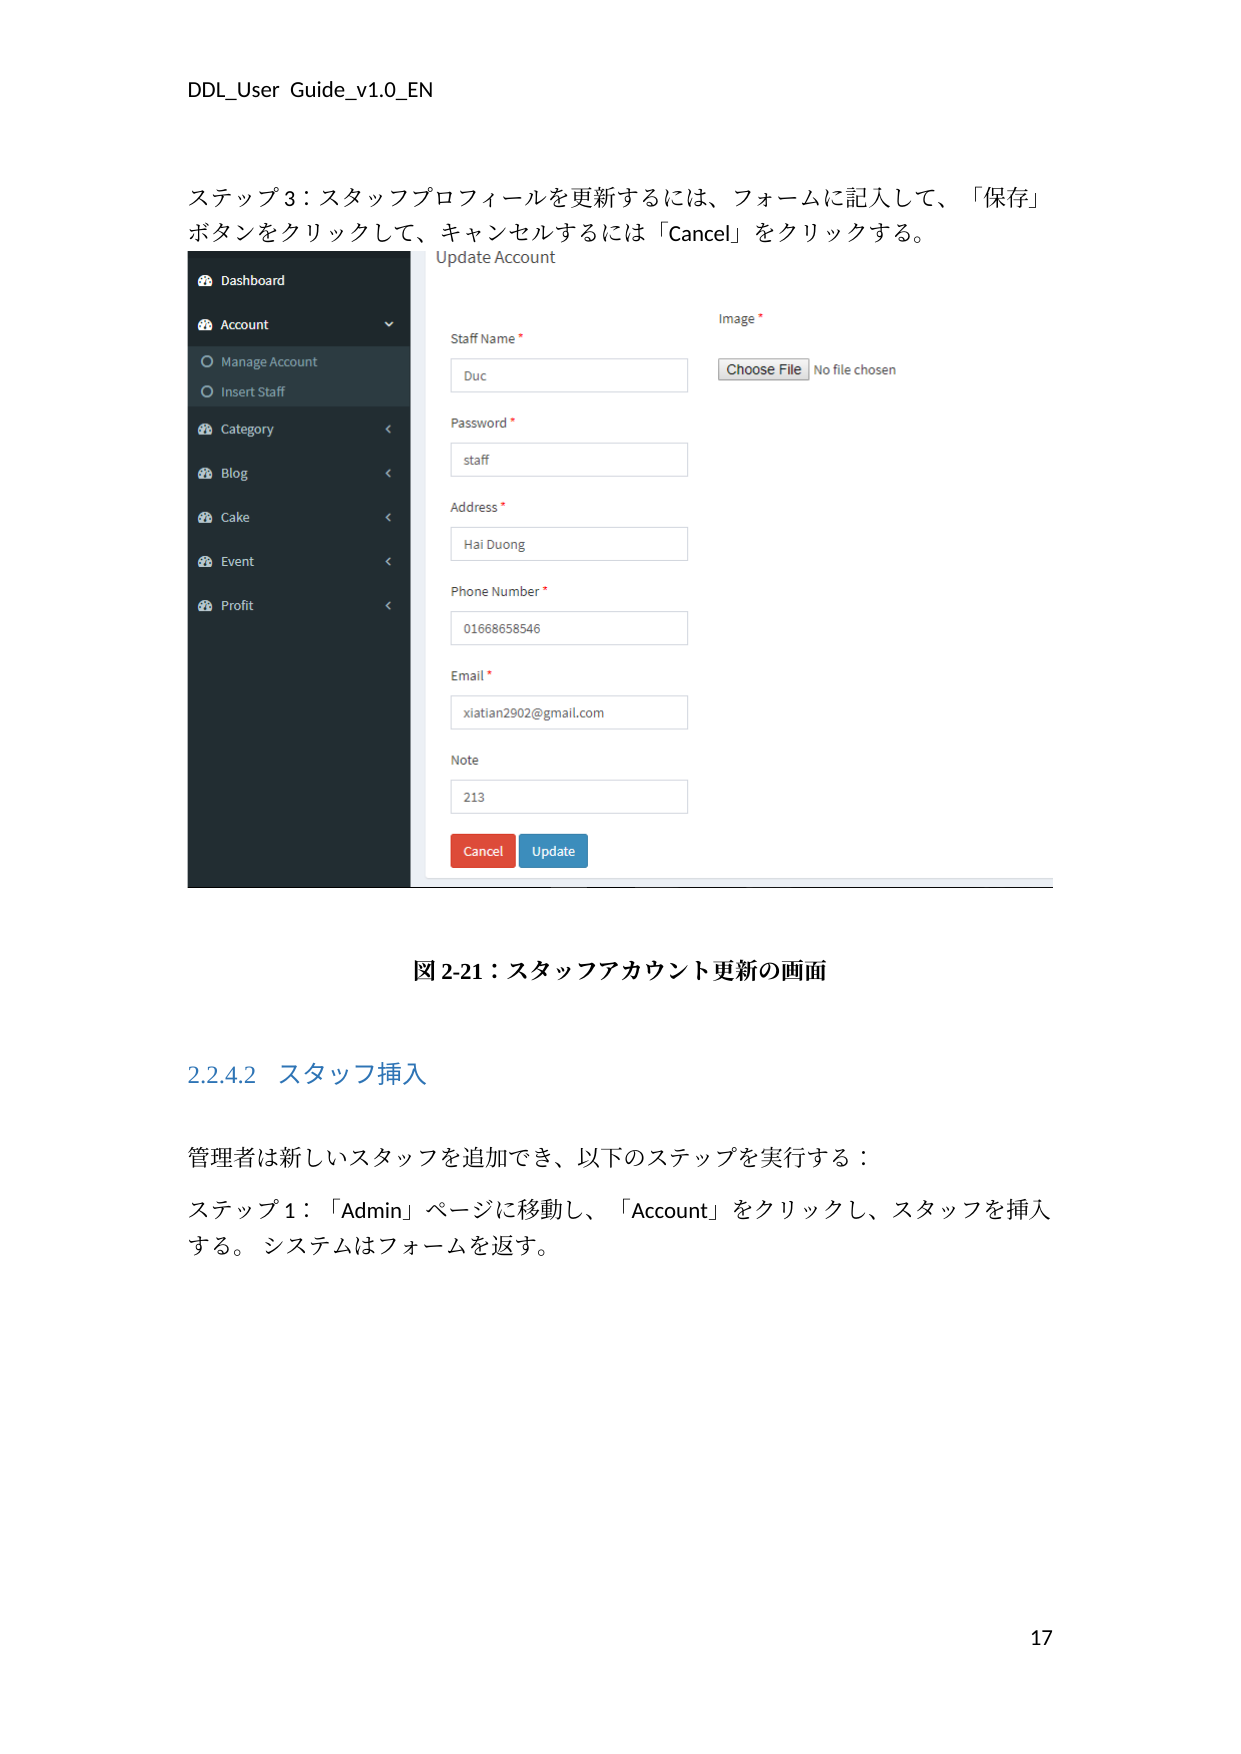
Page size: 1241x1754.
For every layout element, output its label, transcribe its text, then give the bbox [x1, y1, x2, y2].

text 図2-21：スタッフアカウント更新の画面 [187, 953, 1053, 986]
text ステップ3：スタッフプロフィールを更新するには、フォームに記入して、「保存」ボタンをクリックして、キャンセルするには「Cancel」をクリックする。 [187, 180, 1053, 251]
text 管理者は新しいスタッフを追加でき、以下のステップを実行する： [187, 1140, 1053, 1173]
picture [187, 251, 1053, 888]
subtitle スタッフ挿入 [187, 1054, 1053, 1091]
text ステップ1：「Admin」ページに移動し、「Account」をクリックし、スタッフを挿入する。 システムはフォームを返す。 [187, 1193, 1053, 1261]
